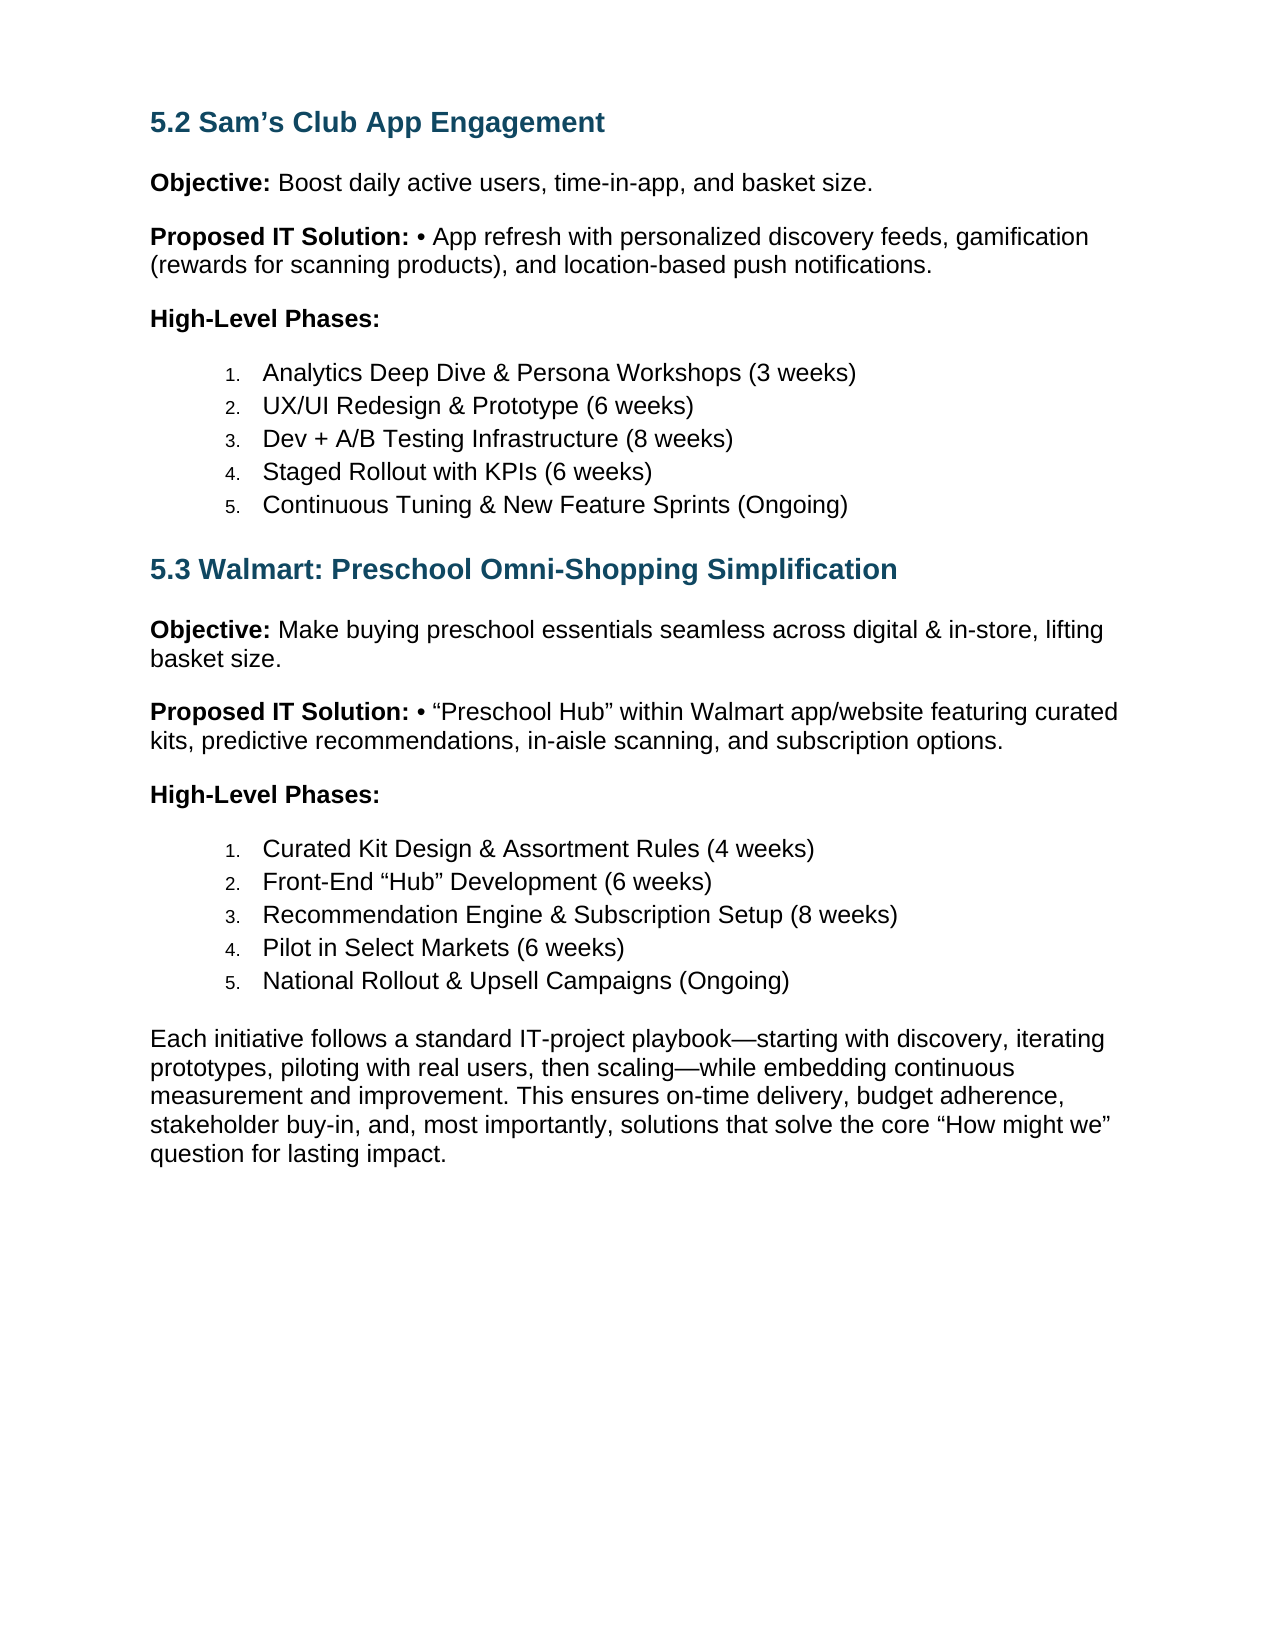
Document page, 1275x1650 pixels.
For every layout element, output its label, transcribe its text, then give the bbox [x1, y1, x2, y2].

text 5.3 Walmart: Preschool Omni-Shopping Simplification [150, 552, 1125, 586]
list Front-End “Hub” Development (6 weeks) [225, 867, 1125, 895]
text High-Level Phases: [150, 304, 1125, 333]
text Objective: Boost daily active users, time-in-app, and basket size. [150, 168, 1125, 197]
list Curated Kit Design & Assortment Rules (4 weeks) [225, 834, 1125, 862]
text Proposed IT Solution: • App refresh with personalized discovery feeds, gamification (rewards for scanning products), and location-based push notifications. [150, 222, 1125, 279]
list Pilot in Select Markets (6 weeks) [225, 933, 1125, 961]
list Recommendation Engine & Subscription Setup (8 weeks) [225, 900, 1125, 928]
list UX/UI Redesign & Prototype (6 weeks) [225, 391, 1125, 420]
text Objective: Make buying preschool essentials seamless across digital & in-store, lifting basket size. [150, 615, 1125, 672]
text Proposed IT Solution: • “Preschool Hub” within Walmart app/website featuring curated kits, predictive recommendations, in-aisle scanning, and subscription options. [150, 697, 1125, 755]
list Dev + A/B Testing Infrastructure (8 weeks) [225, 424, 1125, 453]
list Analytics Deep Dive & Persona Workshops (3 weeks) [225, 358, 1125, 387]
list National Rollout & Upsell Campaigns (Ongoing) [225, 966, 1125, 994]
text High-Level Phases: [150, 780, 1125, 809]
text 5.2 Sam’s Club App Engagement [150, 105, 1125, 139]
list Staged Rollout with KPIs (6 weeks) [225, 457, 1125, 486]
text Each initiative follows a standard IT-project playbook—starting with discovery, iterating prototypes, piloting with real users, then scaling—while embedding continuous measurement and improvement. This ensures on-time delivery, budget adherence, stakeholder buy-in, and, most importantly, solutions that solve the core “How might we” question for lasting impact. [150, 1024, 1125, 1167]
list Continuous Tuning & New Feature Sprints (Ongoing) [225, 490, 1125, 519]
